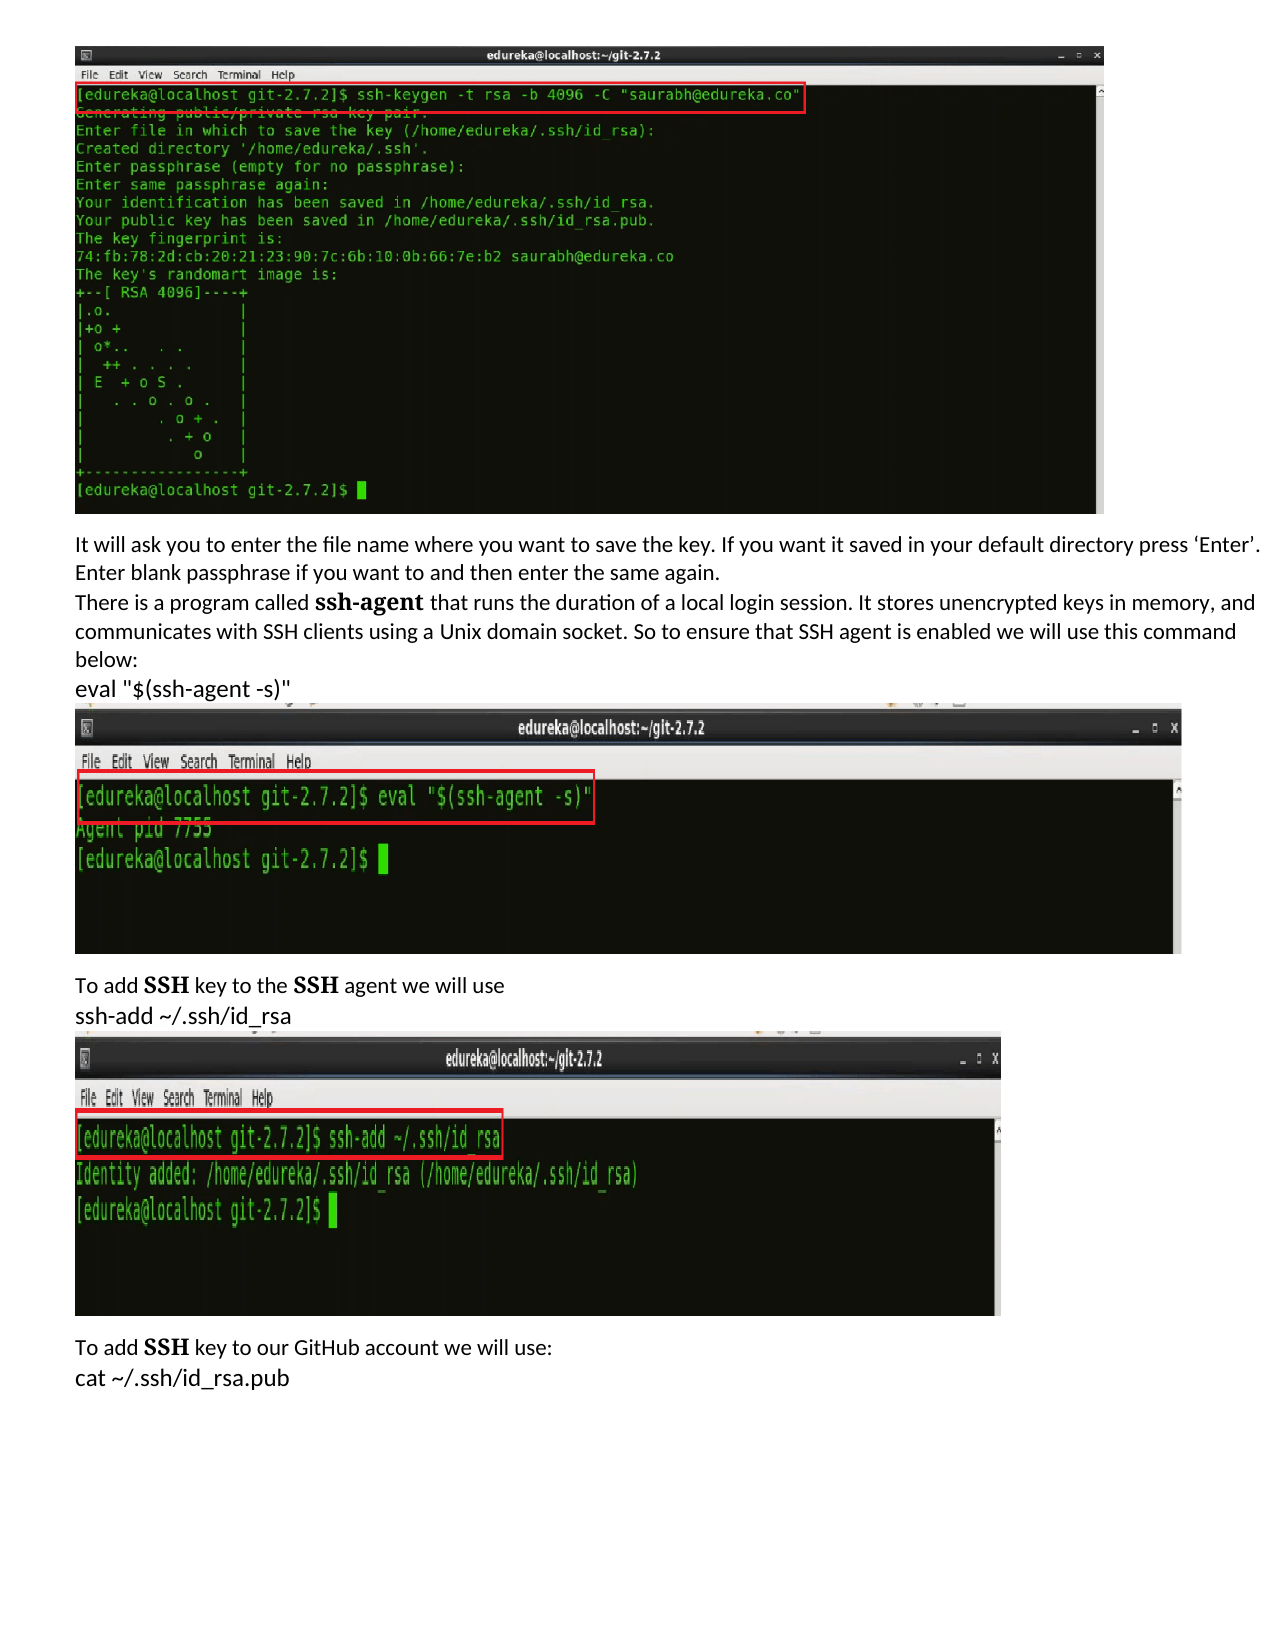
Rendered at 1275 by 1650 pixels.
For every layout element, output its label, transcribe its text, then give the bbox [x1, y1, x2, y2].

text ssh-add ~/.ssh/id_rsa [75, 1000, 1275, 1031]
text To add SSH key to our GitHub account we will use: [75, 1331, 1275, 1362]
text It will ask you to enter the file name where you want to save the key. If you want it saved in your default directory press ‘Enter’. Enter blank passphrase if you want to and then enter the same again. [75, 530, 1275, 586]
text There is a program called ssh-agent that runs the duration of a local login session. It stores unencrypted keys in memory, and communicates with SSH clients using a Unix domain socket. So to ensure that SSH agent is enabled we will use this command below: [75, 586, 1275, 673]
picture [75, 703, 1186, 954]
text cat ~/.ssh/id_rsa.pub [75, 1362, 1275, 1393]
picture [75, 1031, 1005, 1316]
text eval "$(ssh-agent -s)" [75, 673, 1275, 703]
text To add SSH key to the SSH agent we will use [75, 969, 1275, 1000]
picture [75, 46, 1108, 514]
